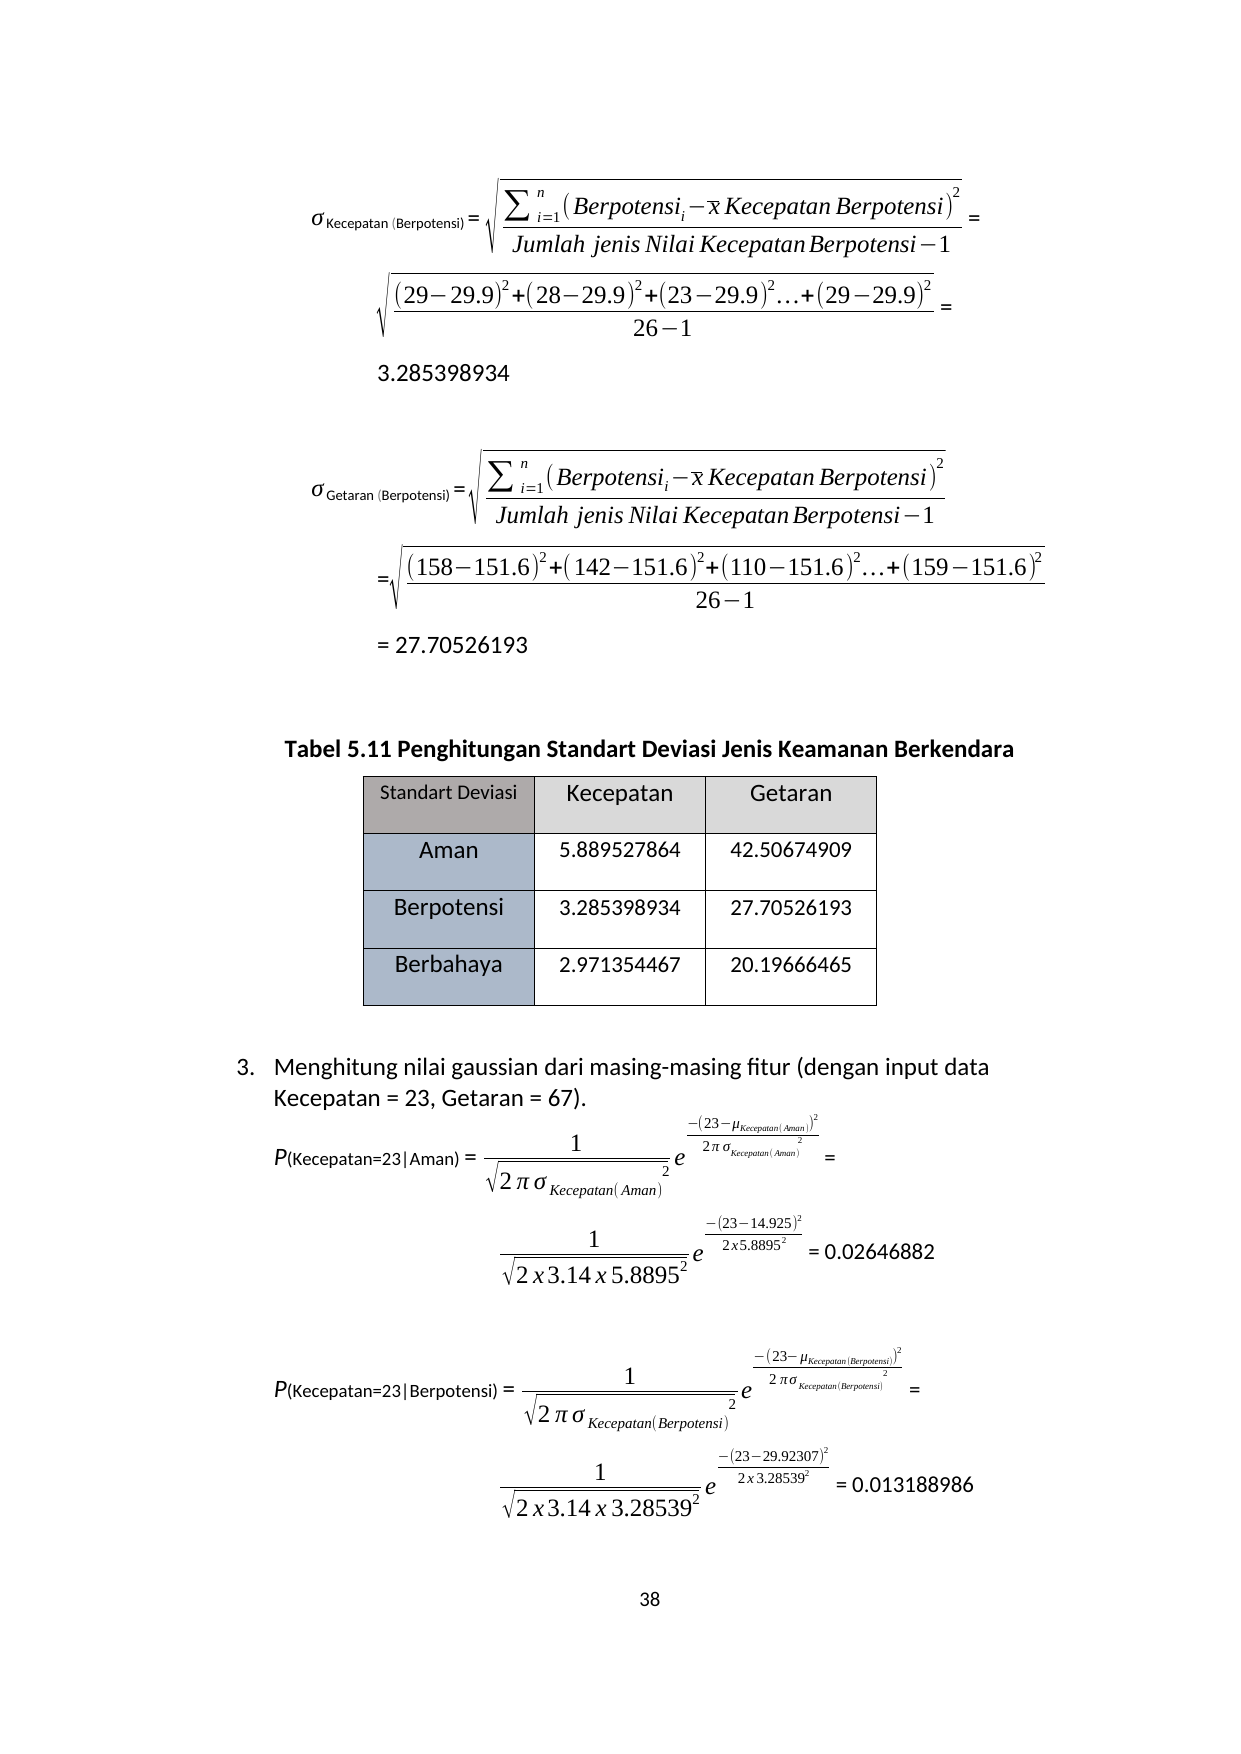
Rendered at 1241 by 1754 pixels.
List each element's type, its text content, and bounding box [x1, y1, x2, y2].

table_cell 42.50674909 [706, 834, 876, 890]
table_cell 27.70526193 [706, 891, 876, 948]
list Getaran (Berpotensi) = = = 27.70526193 [311, 448, 1063, 659]
table_cell 20.19666465 [706, 949, 876, 1005]
table_header Standart Deviasi [364, 777, 534, 833]
table_cell Berbahaya [364, 949, 534, 1005]
table_cell Berpotensi [364, 891, 534, 948]
table_header Getaran [706, 777, 876, 833]
table_cell 5.889527864 [535, 834, 705, 890]
table_header Kecepatan [535, 777, 705, 833]
list Kecepatan (Berpotensi) = = = 3.285398934 [311, 177, 1063, 387]
table_cell 3.285398934 [535, 891, 705, 948]
list P(Kecepatan=23|Aman) = = = 0.02646882 [274, 1113, 1063, 1289]
list Menghitung nilai gaussian dari masing-masing fitur (dengan input data Kecepatan = 23, Getaran = 67). [236, 1052, 1063, 1113]
table_cell Aman [364, 834, 534, 890]
table_cell 2.971354467 [535, 949, 705, 1005]
list P(Kecepatan=23|Berpotensi) = = = 0.013188986 [274, 1346, 1063, 1522]
